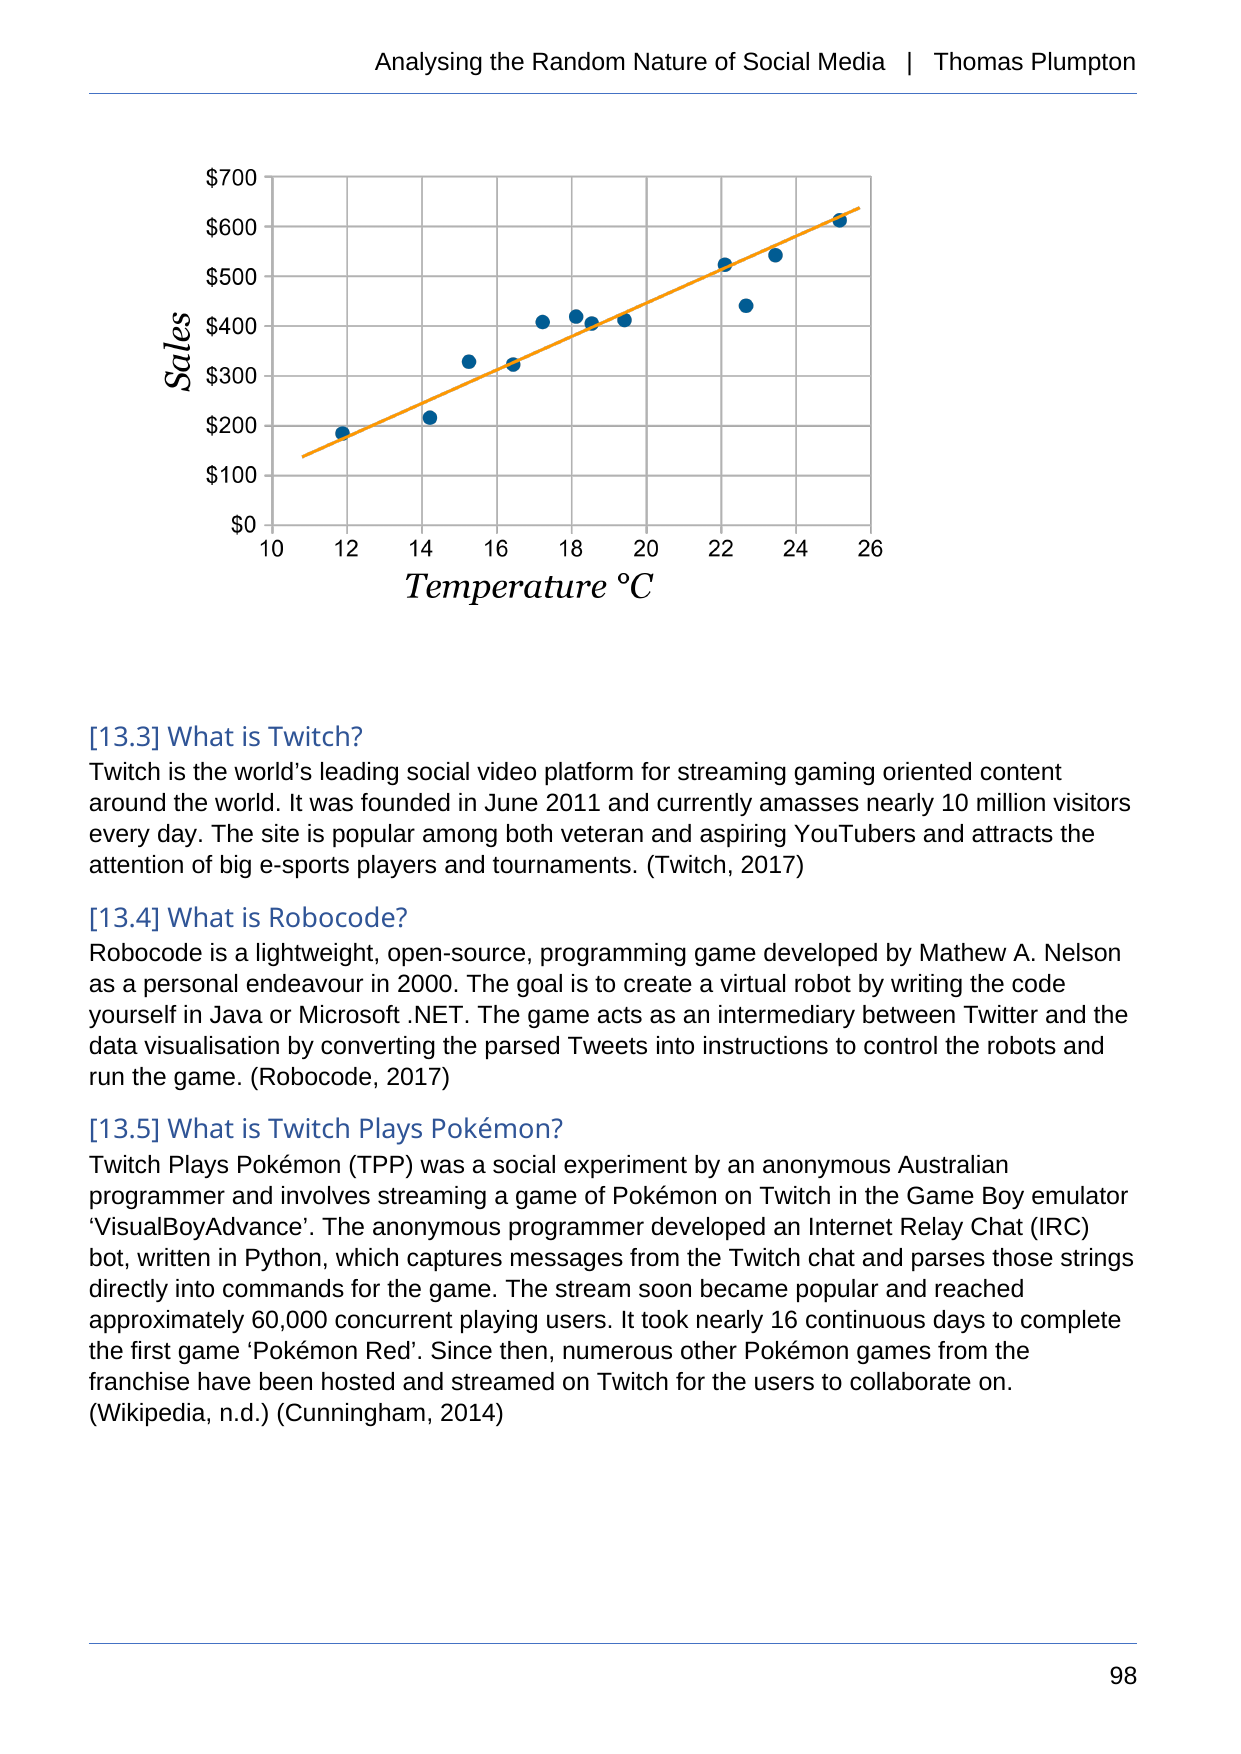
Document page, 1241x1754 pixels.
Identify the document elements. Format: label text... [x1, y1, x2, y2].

subtitle [13.5] What is Twitch Plays Pokémon? [89, 1110, 1137, 1147]
text Twitch is the world’s leading social video platform for streaming gaming oriented content around the world. It was founded in June 2011 and currently amasses nearly 10 million visitors every day. The site is popular among both veteran and aspiring YouTubers and attracts the attention of big e-sports players and tournaments. [89, 757, 1137, 879]
text Robocode is a lightweight, open-source, programming game developed by Mathew A. Nelson as a personal endeavour in 2000. The goal is to create a virtual robot by writing the code yourself in Java or Microsoft .NET. The game acts as an intermediary between Twitter and the data visualisation by converting the parsed Tweets into instructions to control the robots and run the game. [89, 938, 1137, 1091]
subtitle [13.3] What is Twitch? [89, 717, 1137, 754]
subtitle [13.4] What is Robocode? [89, 898, 1137, 935]
text Twitch Plays Pokémon (TPP) was a social experiment by an anonymous Australian programmer and involves streaming a game of Pokémon on Twitch in the Game Boy emulator ‘VisualBoyAdvance’. The anonymous programmer developed an Internet Relay Chat (IRC) bot, written in Python, which captures messages from the Twitch chat and parses those strings directly into commands for the game. The stream soon became popular and reached approximately 60,000 concurrent playing users. It took nearly 16 continuous days to complete the first game ‘Pokémon Red’. Since then, numerous other Pokémon games from the franchise have been hosted and streamed on Twitch for the users to collaborate on. [89, 1149, 1137, 1427]
picture [88, 122, 956, 651]
